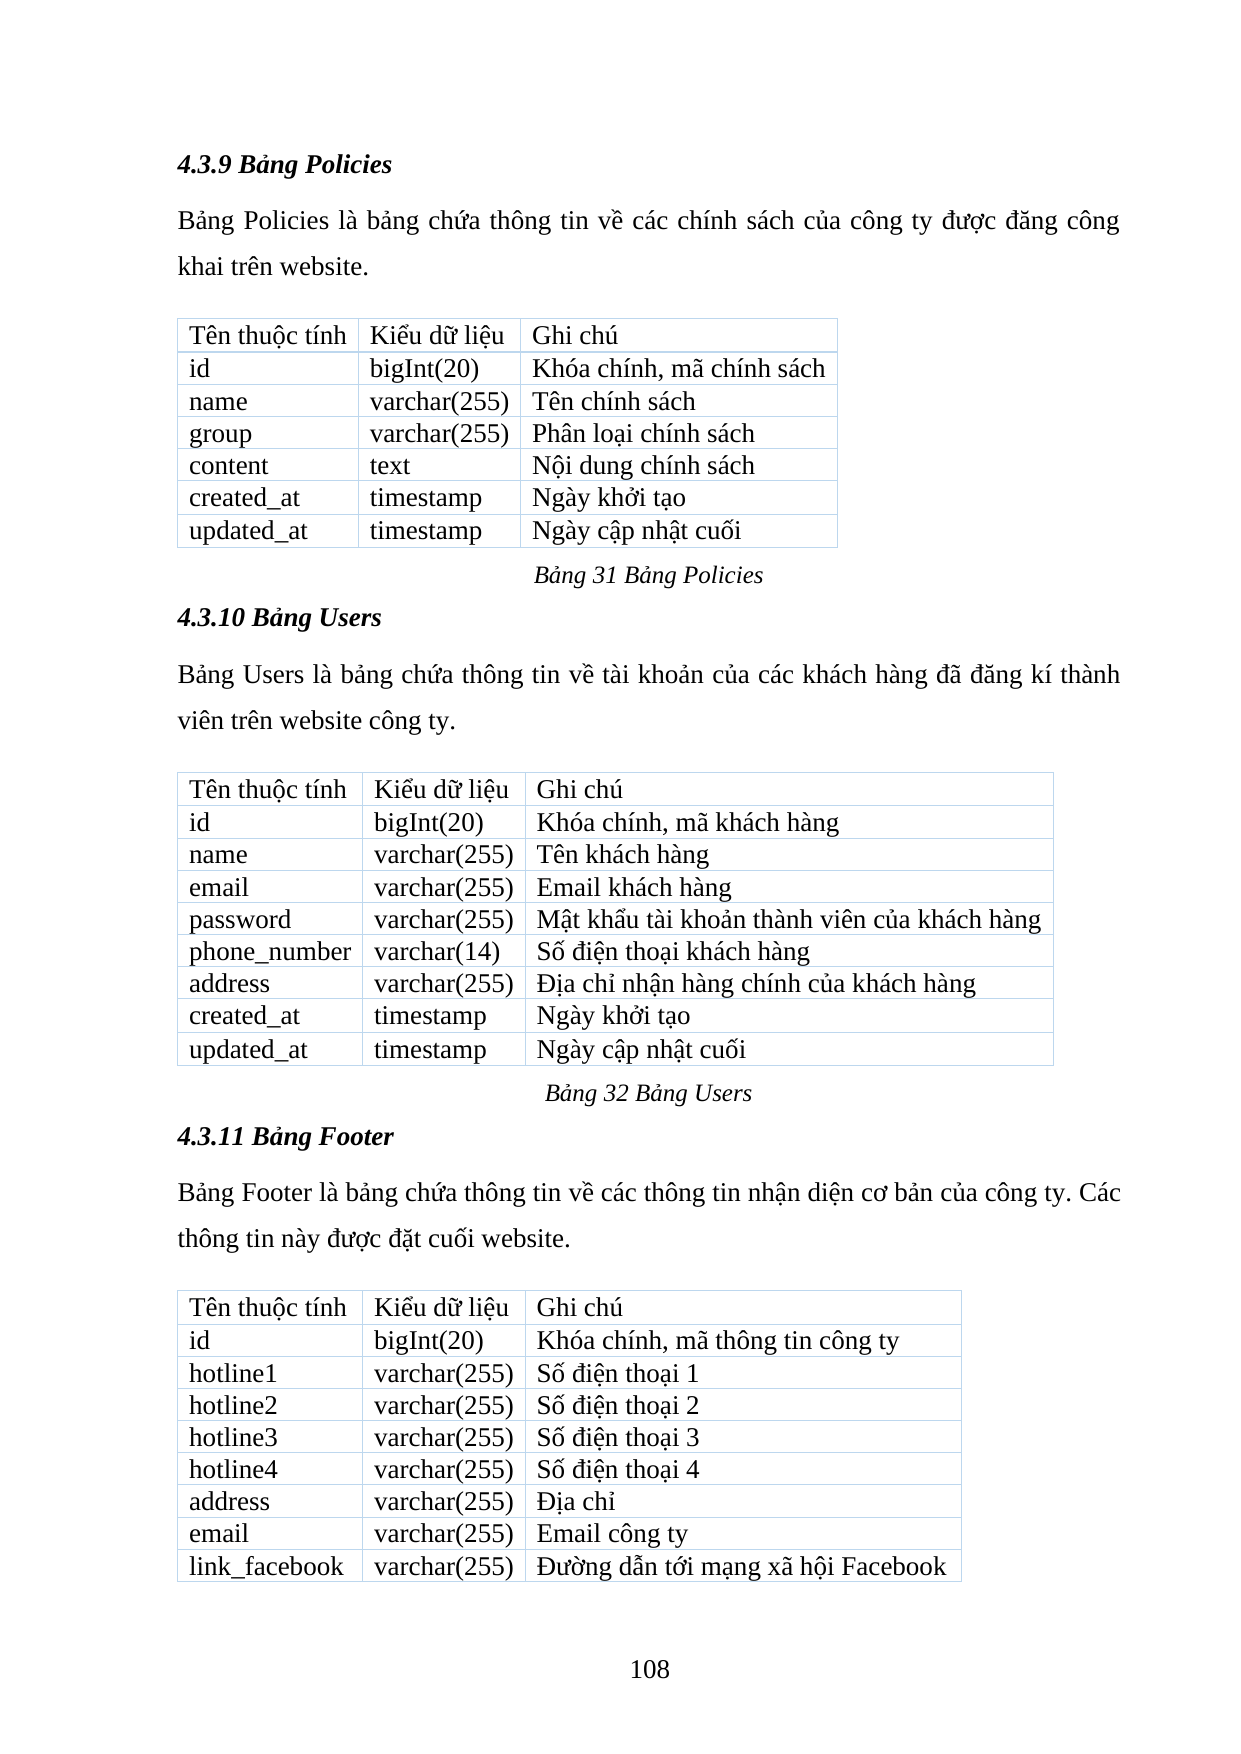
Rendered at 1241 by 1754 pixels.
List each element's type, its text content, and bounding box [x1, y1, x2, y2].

table_cell varchar(255) [363, 1485, 525, 1517]
table_cell Số điện thoại 4 [526, 1453, 961, 1484]
table_cell created_at [178, 999, 362, 1032]
table_cell link_facebook [178, 1550, 362, 1581]
table_cell hotline1 [178, 1357, 362, 1388]
text Bảng 32 Bảng Users [177, 1078, 1122, 1107]
table_cell id [178, 1325, 362, 1356]
table_cell Phân loại chính sách [521, 417, 837, 448]
table_cell bigInt(20) [363, 1325, 525, 1356]
table_cell updated_at [178, 515, 358, 547]
table_cell Khóa chính, mã chính sách [521, 353, 837, 383]
table_cell created_at [178, 481, 358, 513]
table_cell varchar(255) [363, 1453, 525, 1484]
table_cell hotline2 [178, 1389, 362, 1420]
table_cell Ngày cập nhật cuối [526, 1033, 1053, 1065]
table_cell Ngày cập nhật cuối [521, 515, 837, 547]
subtitle Bảng Users [177, 602, 1122, 633]
table_cell Địa chỉ [526, 1485, 961, 1517]
text Bảng 31 Bảng Policies [177, 560, 1122, 589]
table_cell address [178, 1485, 362, 1517]
table_cell hotline3 [178, 1421, 362, 1452]
table_cell id [178, 353, 358, 383]
table_cell Nội dung chính sách [521, 449, 837, 480]
table_cell Mật khẩu tài khoản thành viên của khách hàng [526, 903, 1053, 934]
table_header Tên thuộc tính [178, 773, 362, 805]
table_header Kiểu dữ liệu [363, 1291, 525, 1323]
table_cell Số điện thoại 3 [526, 1421, 961, 1452]
table_cell varchar(255) [359, 385, 520, 416]
table_cell varchar(14) [363, 935, 525, 966]
table_cell varchar(255) [363, 1357, 525, 1388]
table_cell Khóa chính, mã thông tin công ty [526, 1325, 961, 1356]
subtitle Bảng Footer [177, 1120, 1122, 1151]
table_cell name [178, 385, 358, 416]
table_cell name [178, 839, 362, 869]
table_cell Số điện thoại khách hàng [526, 935, 1053, 966]
text Bảng Footer là bảng chứa thông tin về các thông tin nhận diện cơ bản của công ty. Các thông tin này được đặt cuối website. [177, 1176, 1122, 1254]
table_cell email [178, 871, 362, 902]
table_header Tên thuộc tính [178, 1291, 362, 1323]
table_cell Tên chính sách [521, 385, 837, 416]
table_cell varchar(255) [363, 1389, 525, 1420]
table_cell varchar(255) [363, 1518, 525, 1549]
table_header Ghi chú [526, 1291, 961, 1323]
table_cell Khóa chính, mã khách hàng [526, 806, 1053, 837]
table_cell Tên khách hàng [526, 839, 1053, 869]
table_cell Email công ty [526, 1518, 961, 1549]
table_cell varchar(255) [363, 903, 525, 934]
table_cell id [178, 806, 362, 837]
table_header Kiểu dữ liệu [359, 319, 520, 351]
table_cell phone_number [178, 935, 362, 966]
table_cell hotline4 [178, 1453, 362, 1484]
table_cell bigInt(20) [359, 353, 520, 383]
table_cell timestamp [363, 999, 525, 1032]
table_cell Đường dẫn tới mạng xã hội Facebook [526, 1550, 961, 1581]
table_cell content [178, 449, 358, 480]
table_header Ghi chú [521, 319, 837, 351]
table_cell updated_at [178, 1033, 362, 1065]
table_header Tên thuộc tính [178, 319, 358, 351]
table_cell Địa chỉ nhận hàng chính của khách hàng [526, 967, 1053, 998]
table_cell Số điện thoại 2 [526, 1389, 961, 1420]
table_cell varchar(255) [363, 967, 525, 998]
text Bảng Policies là bảng chứa thông tin về các chính sách của công ty được đăng công khai trên website. [177, 204, 1122, 282]
table_cell varchar(255) [363, 1550, 525, 1581]
table_cell address [178, 967, 362, 998]
table_cell varchar(255) [363, 1421, 525, 1452]
table_cell Email khách hàng [526, 871, 1053, 902]
table_cell bigInt(20) [363, 806, 525, 837]
table_cell Ngày khởi tạo [521, 481, 837, 513]
table_cell varchar(255) [363, 871, 525, 902]
text Bảng Users là bảng chứa thông tin về tài khoản của các khách hàng đã đăng kí thành viên trên website công ty. [177, 658, 1122, 736]
table_cell varchar(255) [363, 839, 525, 869]
subtitle Bảng Policies [177, 148, 1122, 179]
table_cell password [178, 903, 362, 934]
table_cell timestamp [359, 515, 520, 547]
table_cell Số điện thoại 1 [526, 1357, 961, 1388]
table_cell Ngày khởi tạo [526, 999, 1053, 1032]
table_header Ghi chú [526, 773, 1053, 805]
table_header Kiểu dữ liệu [363, 773, 525, 805]
table_cell timestamp [359, 481, 520, 513]
table_cell email [178, 1518, 362, 1549]
table_cell varchar(255) [359, 417, 520, 448]
table_cell group [178, 417, 358, 448]
table_cell timestamp [363, 1033, 525, 1065]
table_cell text [359, 449, 520, 480]
